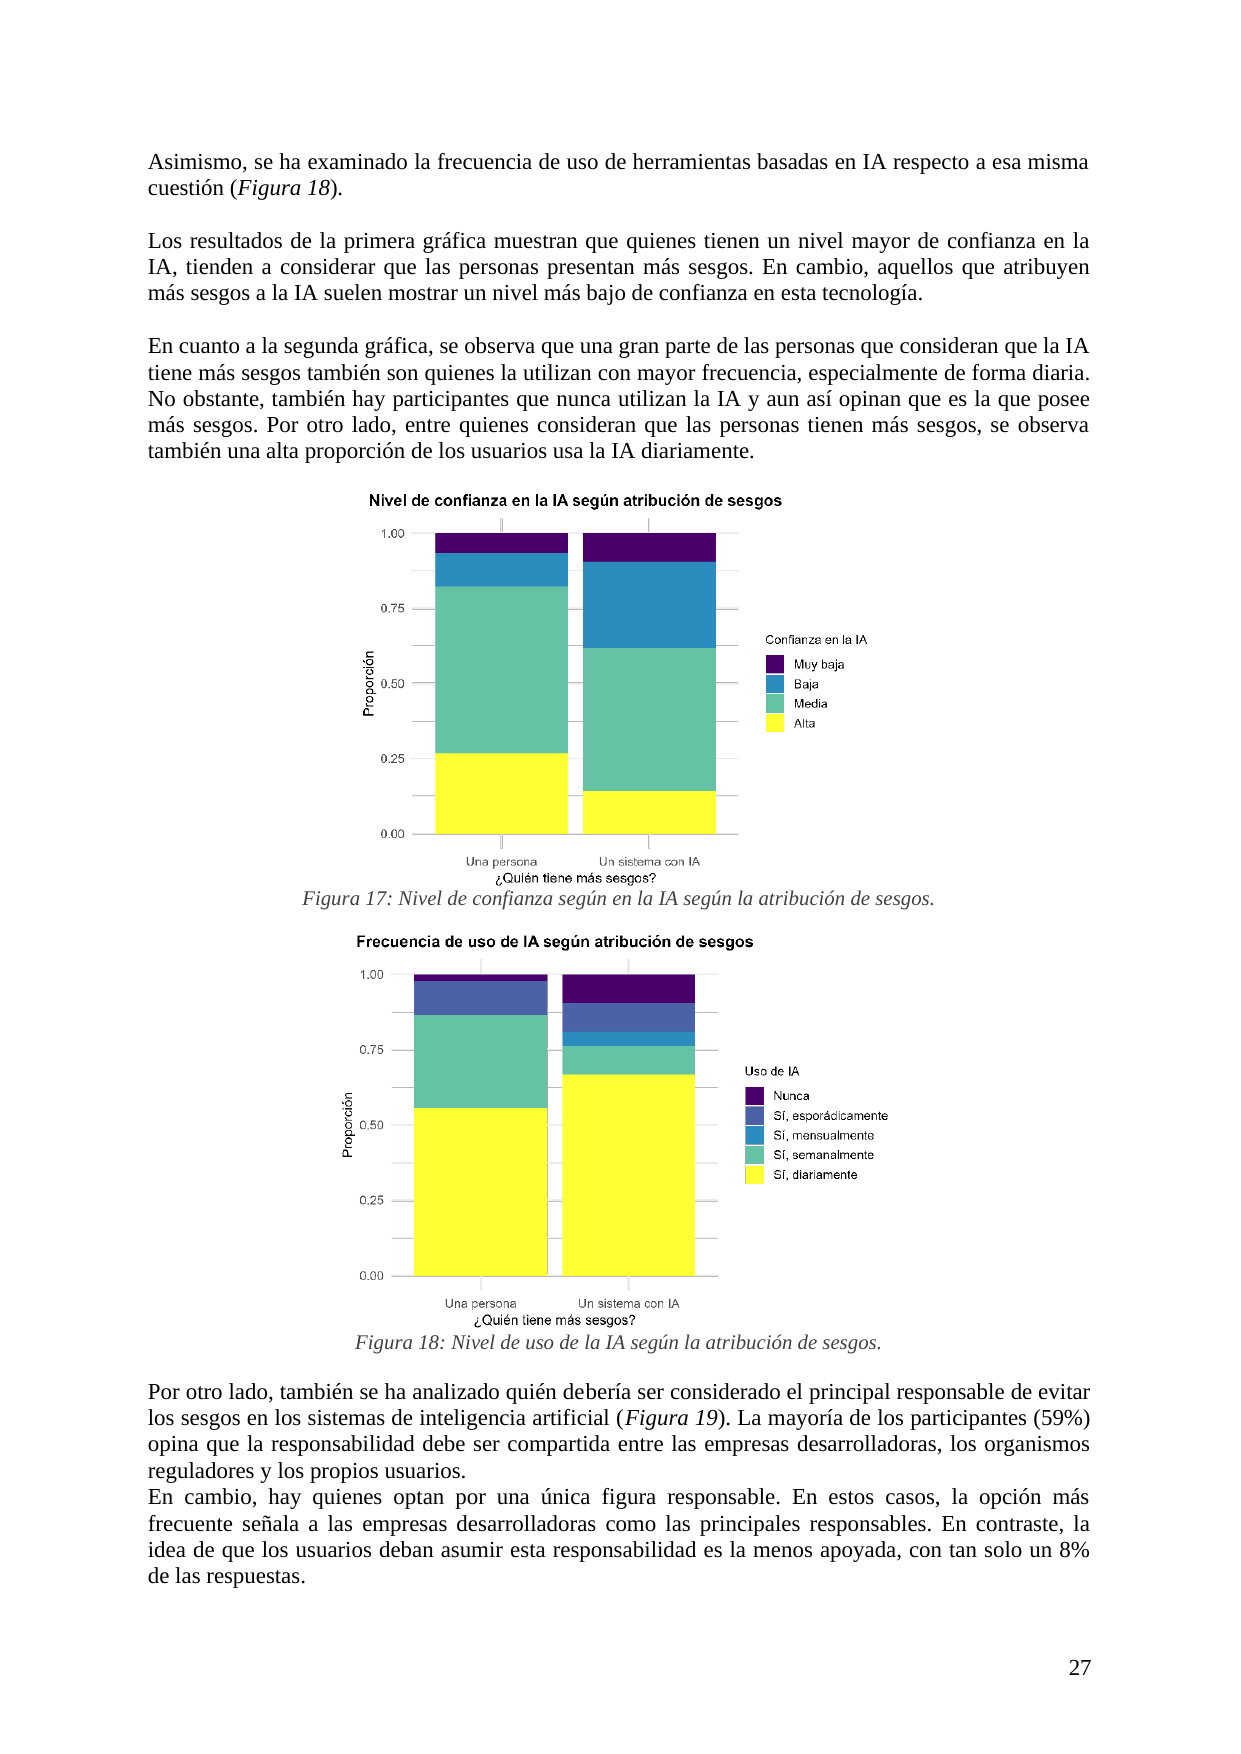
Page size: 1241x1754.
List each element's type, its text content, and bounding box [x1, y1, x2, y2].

text En cuanto a la segunda gráfica, se observa que una gran parte de las personas que consideran que la IA tiene más sesgos también son quienes la utilizan con mayor frecuencia, especialmente de forma diaria. No obstante, también hay participantes que nunca utilizan la IA y aun así opinan que es la que posee más sesgos. Por otro lado, entre quienes consideran que las personas tienen más sesgos, se observa también una alta proporción de los usuarios usa la IA diariamente. [148, 332, 1091, 464]
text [148, 148, 1091, 200]
text En cambio, hay quienes optan por una única figura responsable. En estos casos, la opción más frecuente señala a las empresas desarrolladoras como las principales responsables. En contraste, la idea de que los usuarios deban asumir esta responsabilidad es la menos apoyada, con tan solo un 8% de las respuestas. [148, 1483, 1091, 1589]
text Figura 18: Nivel de uso de la IA según la atribución de sesgos. [148, 1330, 1091, 1354]
text Por otro lado, también se ha analizado quién debería ser considerado el principal responsable de evitar los sesgos en los sistemas de inteligencia artificial (Figura 19). La mayoría de los participantes (59%) opina que la responsabilidad debe ser compartida entre las empresas desarrolladoras, los organismos reguladores y los propios usuarios. [148, 1378, 1091, 1483]
text Figura 17: Nivel de confianza según en la IA según la atribución de sesgos. [148, 886, 1091, 910]
picture [333, 934, 906, 1330]
text Los resultados de la primera gráfica muestran que quienes tienen un nivel mayor de confianza en la IA, tienden a considerar que las personas presentan más sesgos. En cambio, aquellos que atribuyen más sesgos a la IA suelen mostrar un nivel más bajo de confianza en esta tecnología. [148, 227, 1091, 306]
picture [354, 490, 885, 886]
